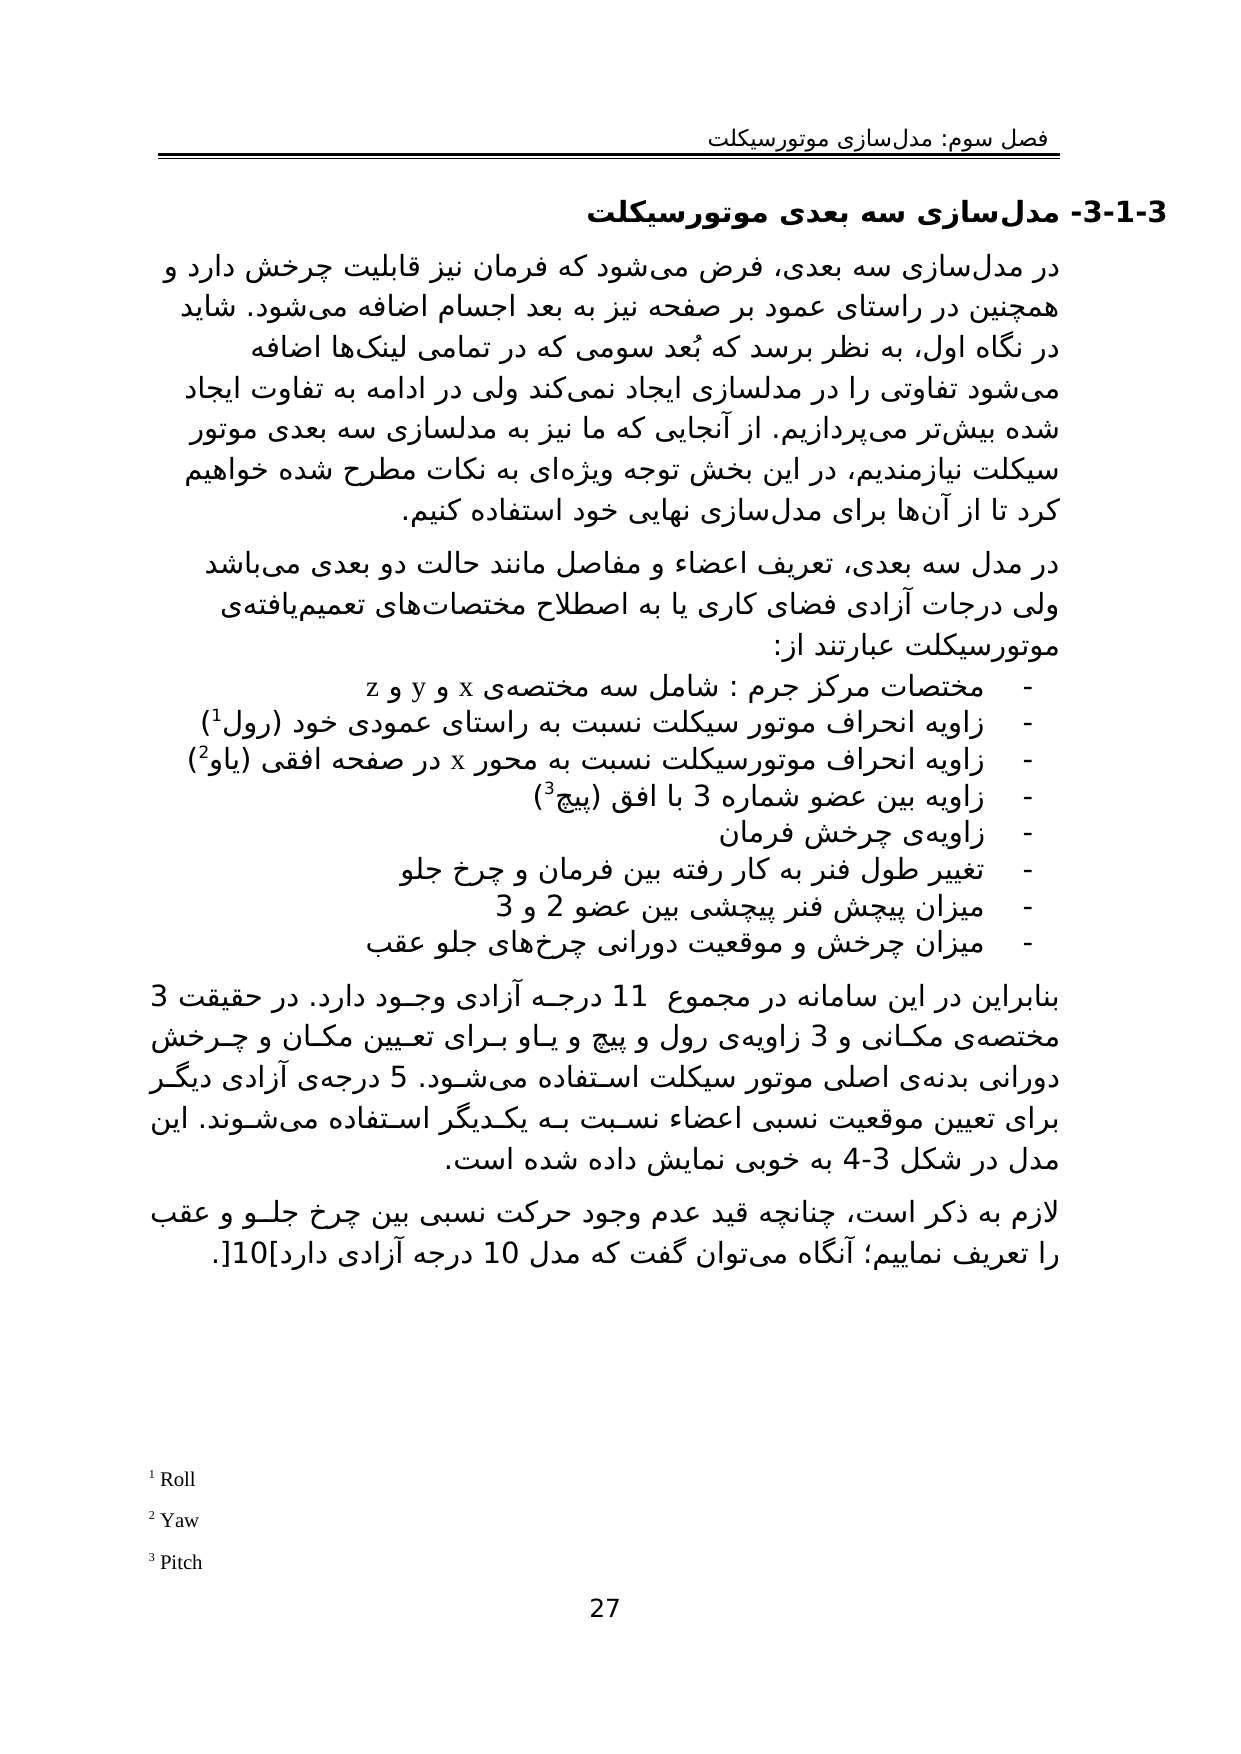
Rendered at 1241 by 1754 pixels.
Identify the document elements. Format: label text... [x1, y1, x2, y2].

list میزان چرخش و موقعیت دورانی چرخ‌های جلو عقب [150, 926, 1023, 960]
list مختصات مرکز جرم : شامل سه مختصه‌ی x و y و z [150, 669, 1023, 703]
list میزان پیچش فنر پیچشی بین عضو 2 و 3 [150, 889, 1023, 923]
list زاویه بین عضو شماره 3 با افق (پیچ) [150, 779, 1023, 813]
subtitle مدل‌سازی سه بعدی موتورسیکلت [150, 196, 1060, 229]
text بنابراین در این سامانه در مجموع 11 درجه آزادی وجود دارد. در حقیقت 3 مختصه‌ی مکانی و 3 زاویه‌ی رول و پیچ و یاو برای تعیین مکان و چرخش دورانی بدنه‌ی اصلی موتور سیکلت استفاده می‌شود. 5 درجه‌ی آزادی دیگر برای تعیین موقعیت نسبی اعضاء نسبت به یکدیگر استفاده می‌شوند. این مدل در شکل 3-4 به خوبی نمایش داده شده است. [150, 979, 1060, 1176]
list تغییر طول فنر به کار رفته بین فرمان و چرخ جلو [150, 852, 1023, 886]
list زاویه انحراف موتور سیکلت نسبت به راستای عمودی خود (رول) [150, 706, 1023, 739]
text در مدل‌سازی سه بعدی، فرض می‌شود که فرمان نیز قابلیت چرخش دارد و همچنین در راستای عمود بر صفحه نیز به بعد اجسام اضافه می‌شود. شاید در نگاه اول، به نظر برسد که بُعد سومی که در تمامی لینک‌ها اضافه می‌شود تفاوتی را در مدلسازی ایجاد نمی‌کند ولی در ادامه به تفاوت ایجاد شده بیش‌تر می‌پردازیم. از آنجایی که ما نیز به مدلسازی سه بعدی موتور سیکلت نیازمندیم، در این بخش توجه ویژه‌ای به نکات مطرح شده خواهیم کرد تا از آن‌ها برای مدل‌سازی نهایی خود استفاده کنیم. [150, 249, 1060, 527]
list زاویه انحراف موتورسیکلت نسبت به محور x در صفحه افقی (یاو) [150, 742, 1023, 776]
list زاویه‌ی چرخش فرمان [150, 816, 1023, 850]
text لازم به ذکر است، چنانچه قید عدم وجود حرکت نسبی بین چرخ جلو و عقب را تعریف ‌نماییم؛ آنگاه می‌توان گفت که مدل 10 درجه آزادی دارد]10[. [150, 1195, 1060, 1270]
text در مدل سه بعدی، تعریف اعضاء و مفاصل مانند حالت دو بعدی می‌باشد ولی درجات آزادی فضای کاری یا به اصطلاح مختصات‌های تعمیم‌یافته‌ی موتورسیکلت عبارتند از: [150, 546, 1060, 662]
